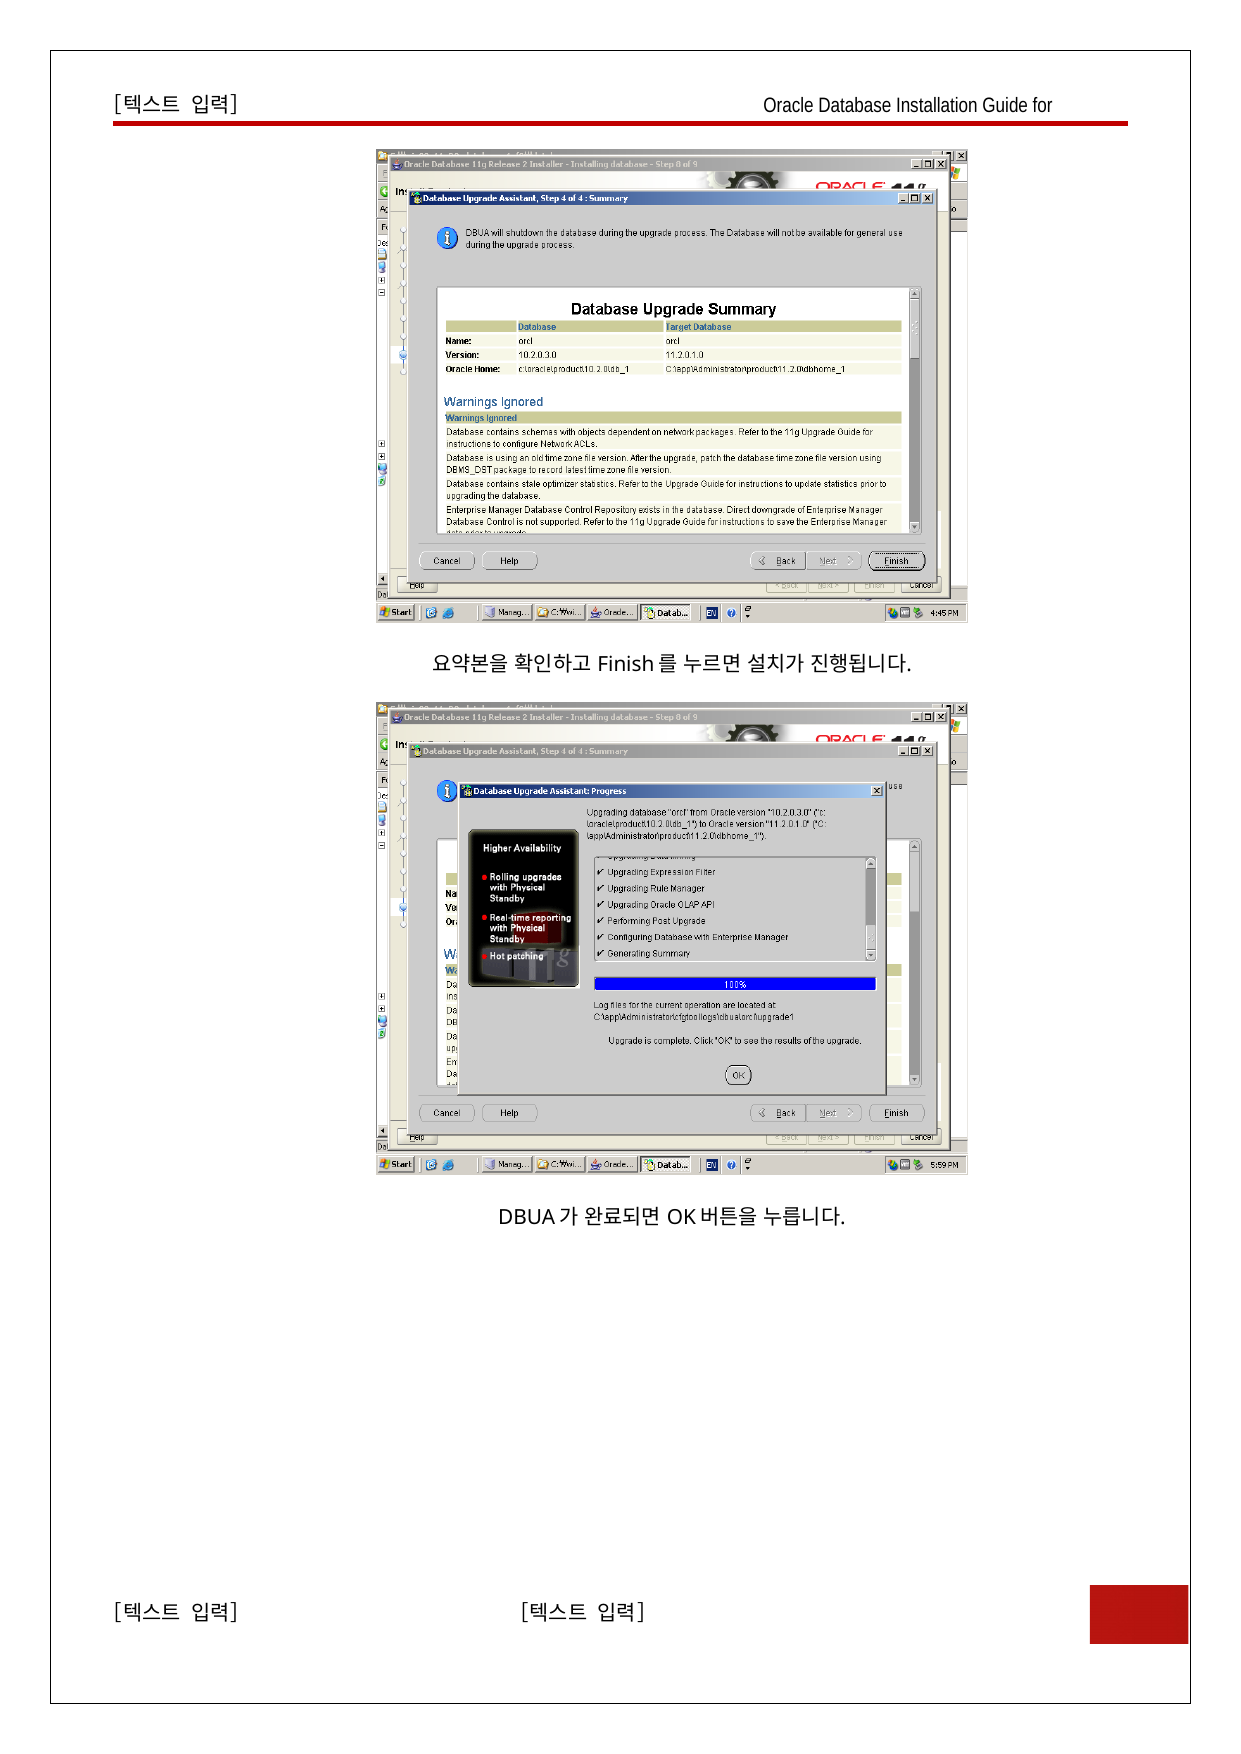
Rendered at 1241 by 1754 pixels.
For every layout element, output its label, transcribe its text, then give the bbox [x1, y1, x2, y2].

picture [376, 149, 968, 623]
picture [376, 702, 968, 1175]
text DBUA가 완료되면 OK버튼을 누릅니다. [216, 1200, 1128, 1230]
text 요약본을 확인하고 Finish를 누르면 설치가 진행됩니다. [216, 647, 1128, 678]
picture [1089, 1585, 1189, 1644]
